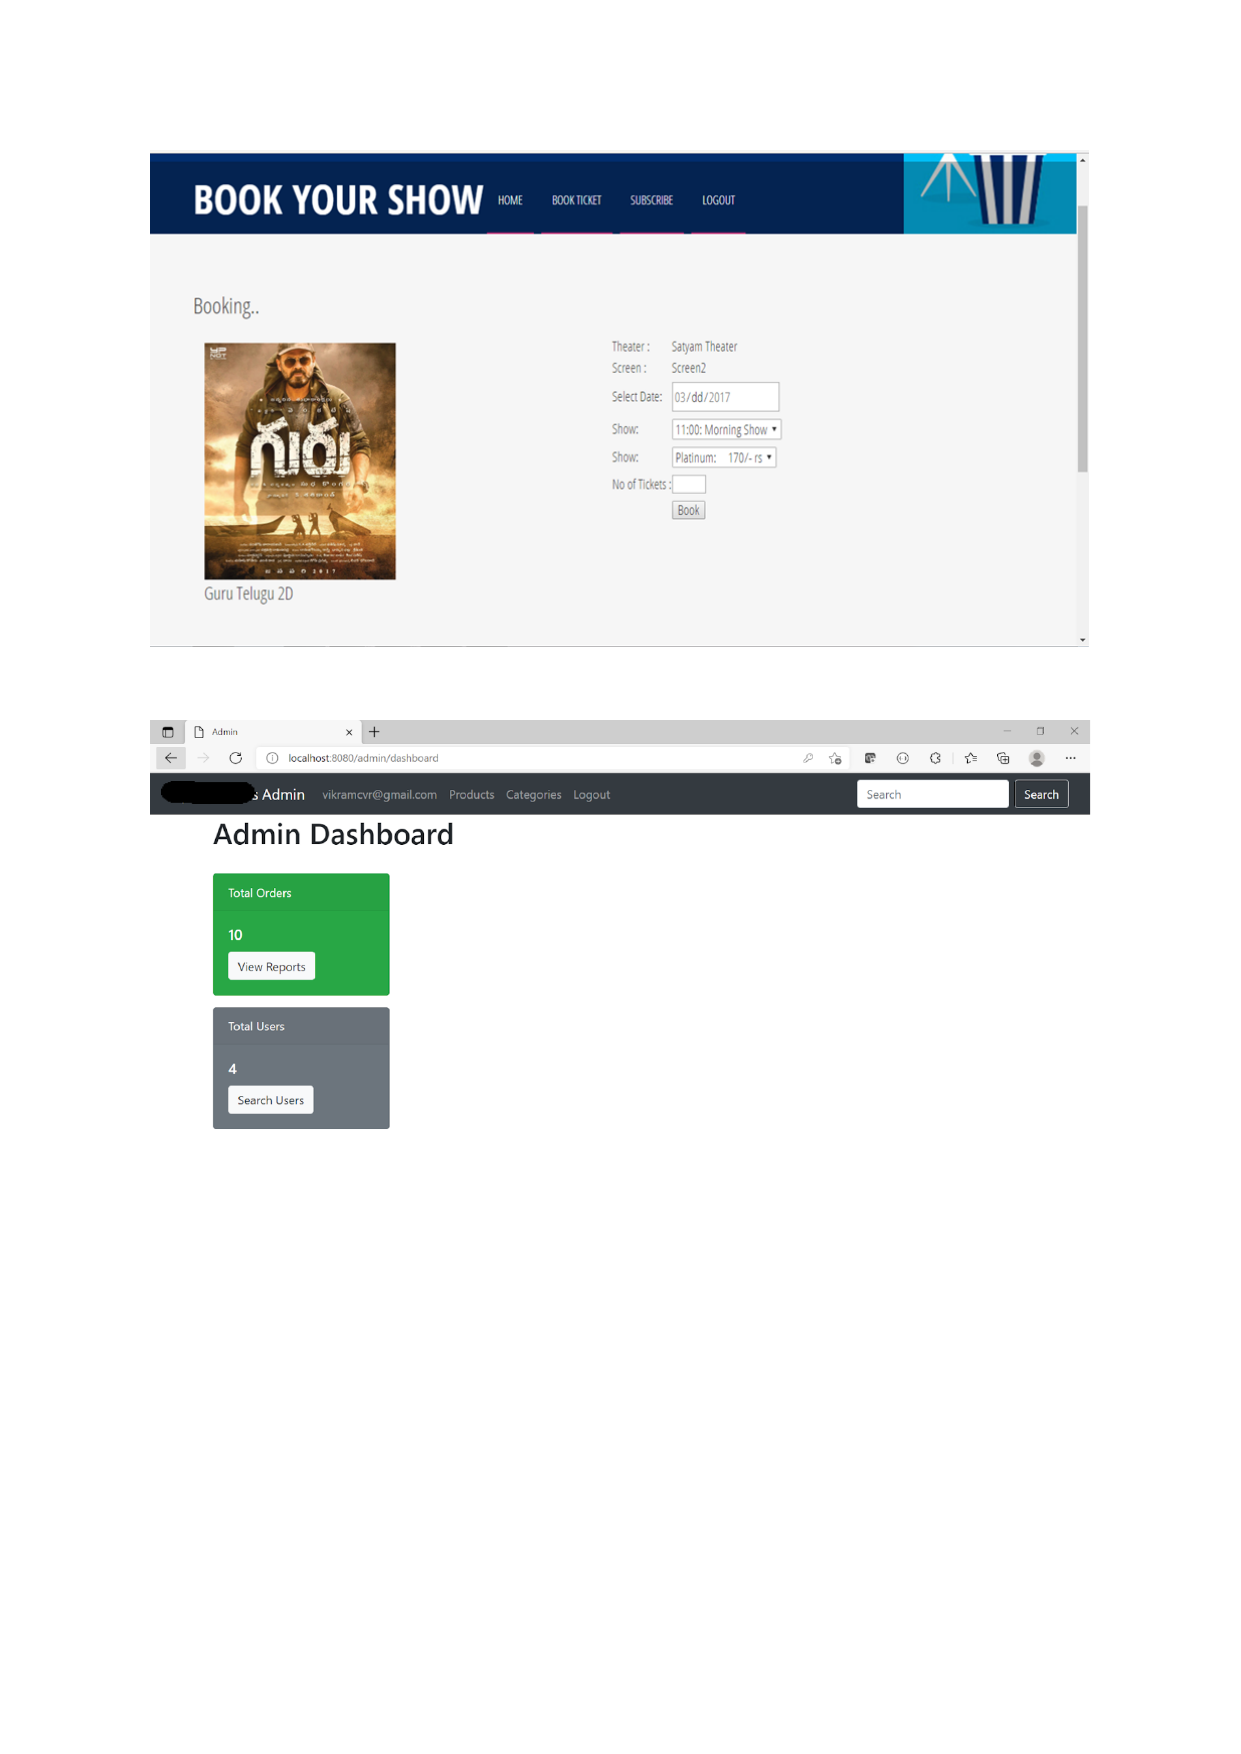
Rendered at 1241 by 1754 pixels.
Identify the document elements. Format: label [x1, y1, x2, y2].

picture [150, 150, 1091, 647]
picture [150, 720, 1091, 1203]
